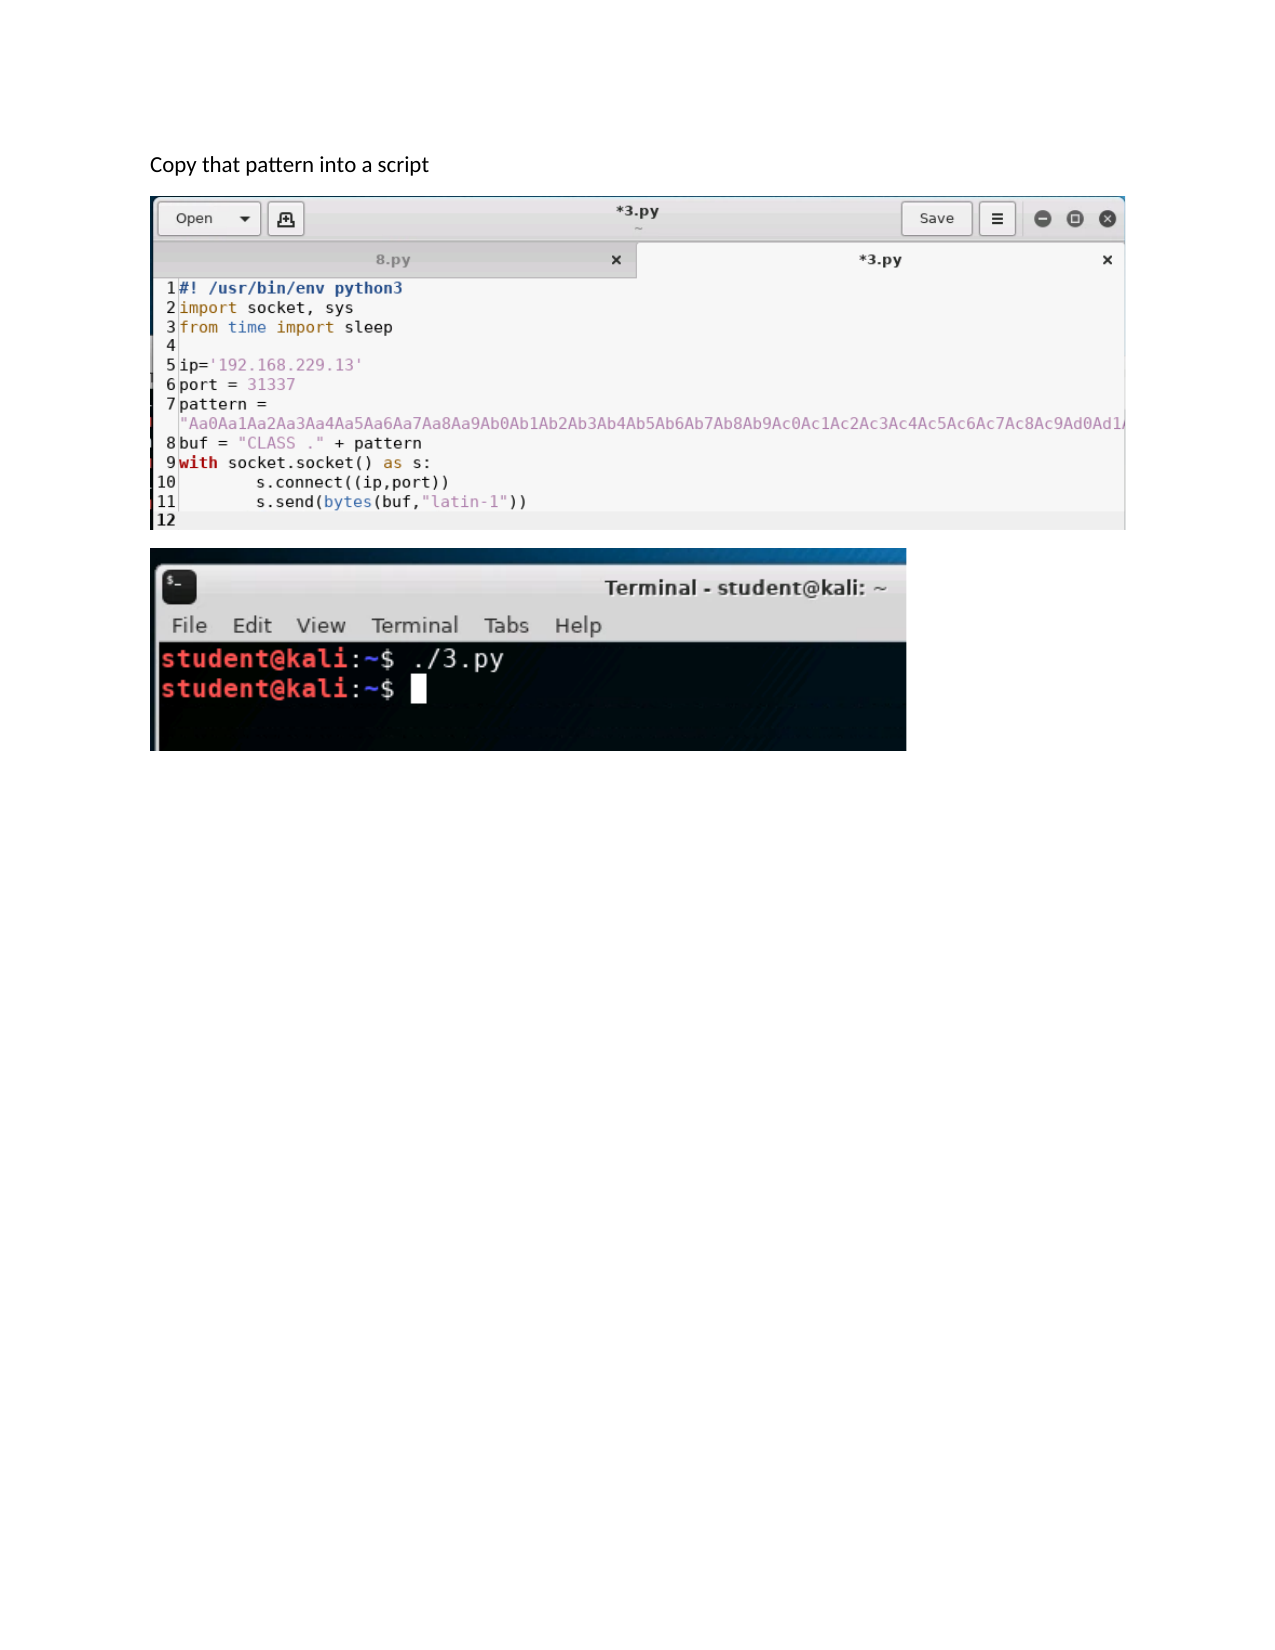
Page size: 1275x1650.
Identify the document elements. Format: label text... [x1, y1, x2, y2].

text Copy that pattern into a script [150, 150, 1125, 178]
picture [150, 548, 907, 751]
picture [150, 196, 1125, 530]
